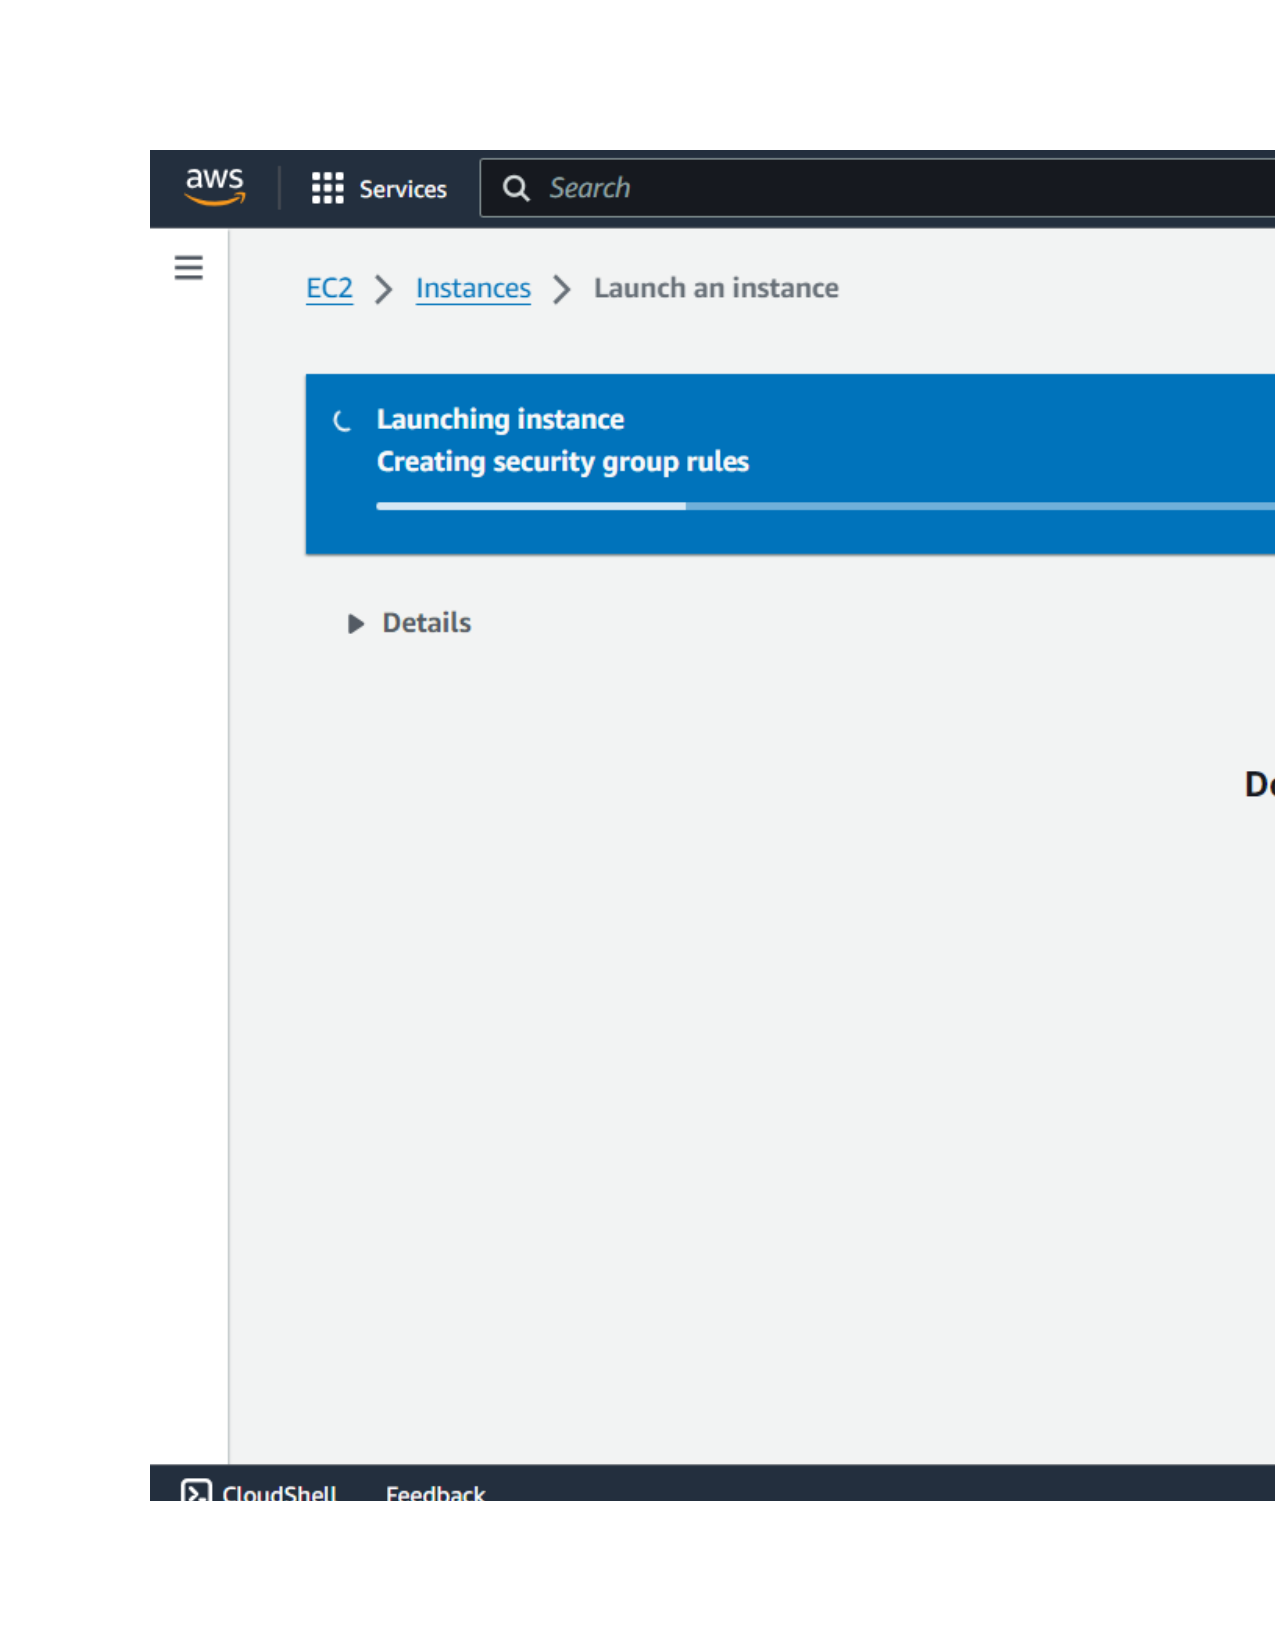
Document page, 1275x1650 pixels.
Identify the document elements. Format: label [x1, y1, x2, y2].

picture [150, 150, 1275, 1501]
